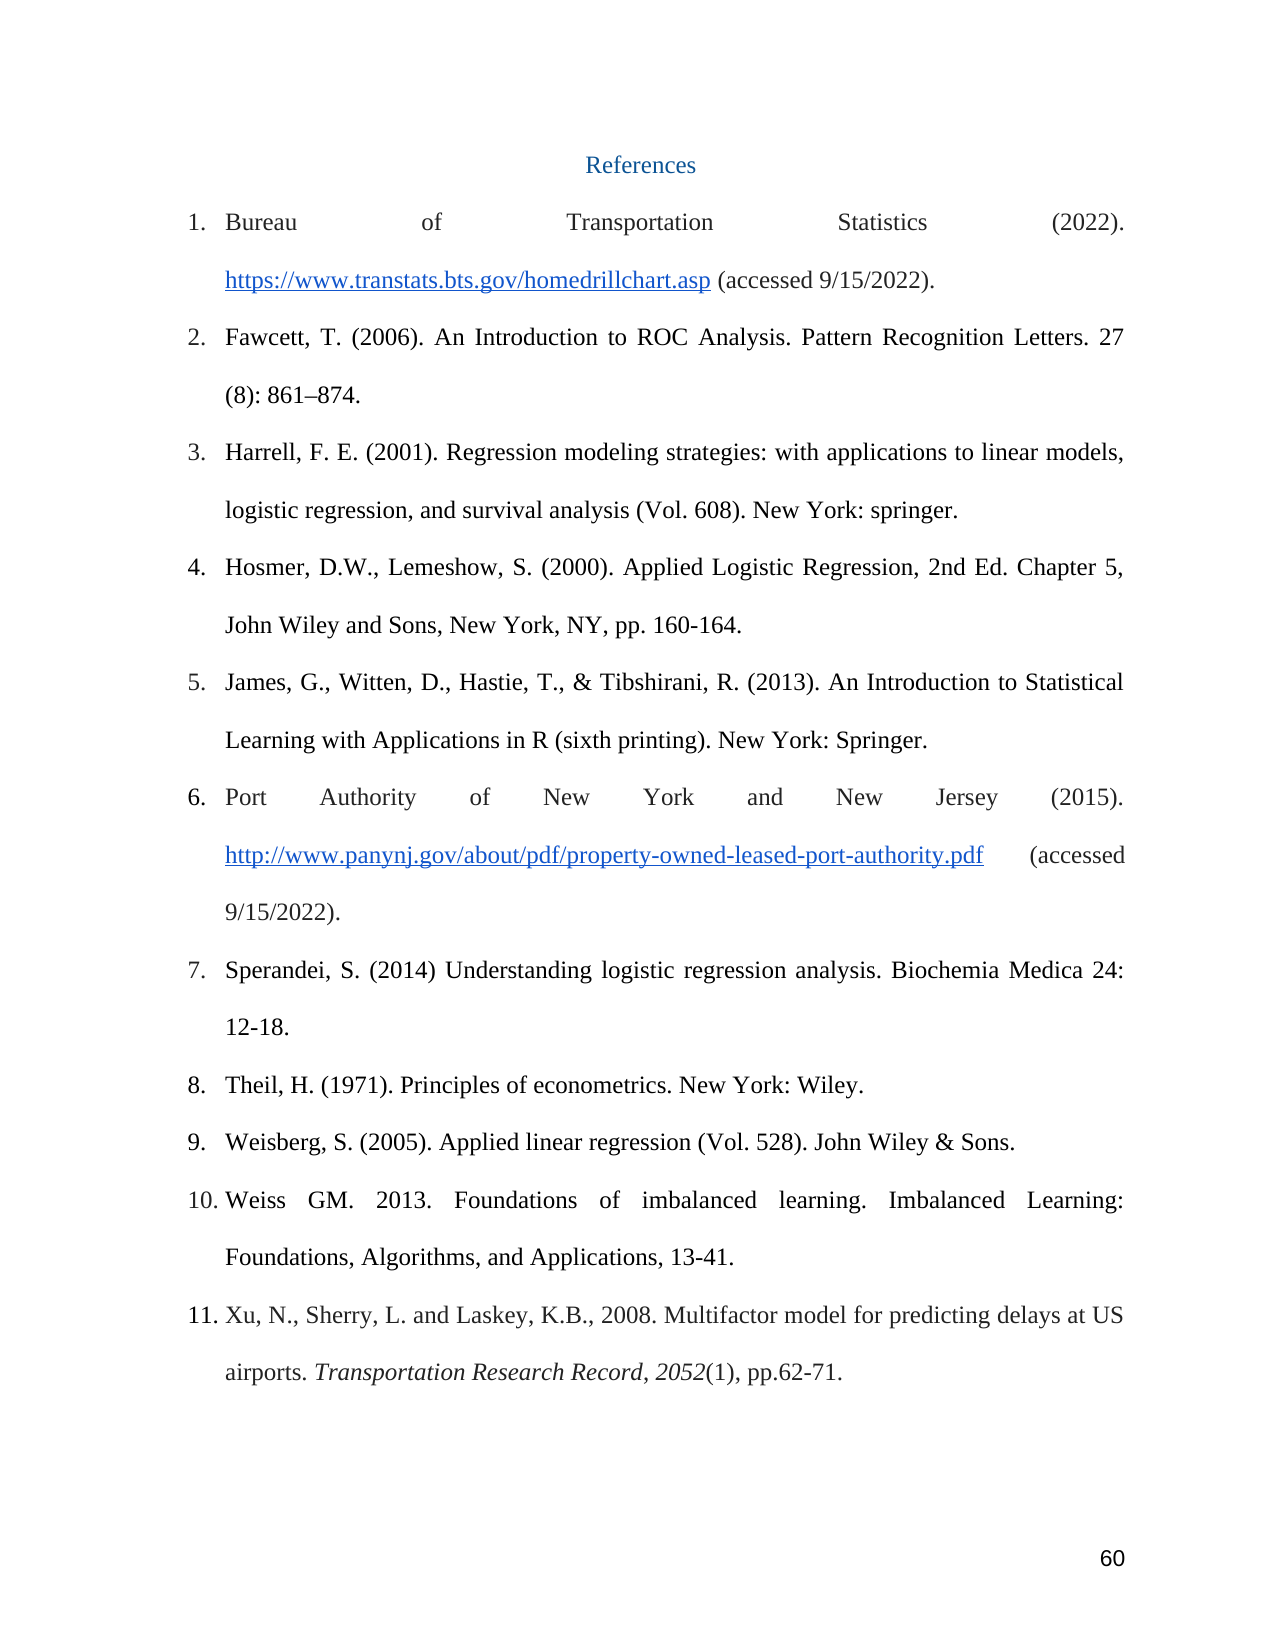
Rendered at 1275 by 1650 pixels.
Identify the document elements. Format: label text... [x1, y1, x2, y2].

list Harrell, F. E. (2001). Regression modeling strategies: with applications to linear models, logistic regression, and survival analysis (Vol. 608). New York: springer. [187, 437, 1125, 524]
list Xu, N., Sherry, L. and Laskey, K.B., 2008. Multifactor model for predicting delays at US airports. Transportation Research Record, 2052(1), pp.62-71. [187, 1300, 1125, 1386]
list Bureau of Transportation Statistics (2022). https://www.transtats.bts.gov/homedrillchart.asp (accessed 9/15/2022). [187, 207, 1125, 294]
list Sperandei, S. (2014) Understanding logistic regression analysis. Biochemia Medica 24: 12-18. [187, 955, 1125, 1041]
list Weisberg, S. (2005). Applied linear regression (Vol. 528). John Wiley & Sons. [187, 1127, 1125, 1156]
list Weiss GM. 2013. Foundations of imbalanced learning. Imbalanced Learning: Foundations, Algorithms, and Applications, 13-41. [187, 1185, 1125, 1271]
subtitle References [150, 150, 1125, 179]
list Fawcett, T. (2006). An Introduction to ROC Analysis. Pattern Recognition Letters. 27 (8): 861–874. [187, 322, 1125, 409]
list Hosmer, D.W., Lemeshow, S. (2000). Applied Logistic Regression, 2nd Ed. Chapter 5, John Wiley and Sons, New York, NY, pp. 160-164. [187, 552, 1125, 639]
list Port Authority of New York and New Jersey (2015). http://www.panynj.gov/about/pdf/property-owned-leased-port-authority.pdf (accessed 9/15/2022). [187, 782, 1125, 926]
list Theil, H. (1971). Principles of econometrics. New York: Wiley. [187, 1070, 1125, 1099]
list James, G., Witten, D., Hastie, T., & Tibshirani, R. (2013). An Introduction to Statistical Learning with Applications in R (sixth printing). New York: Springer. [187, 667, 1125, 754]
